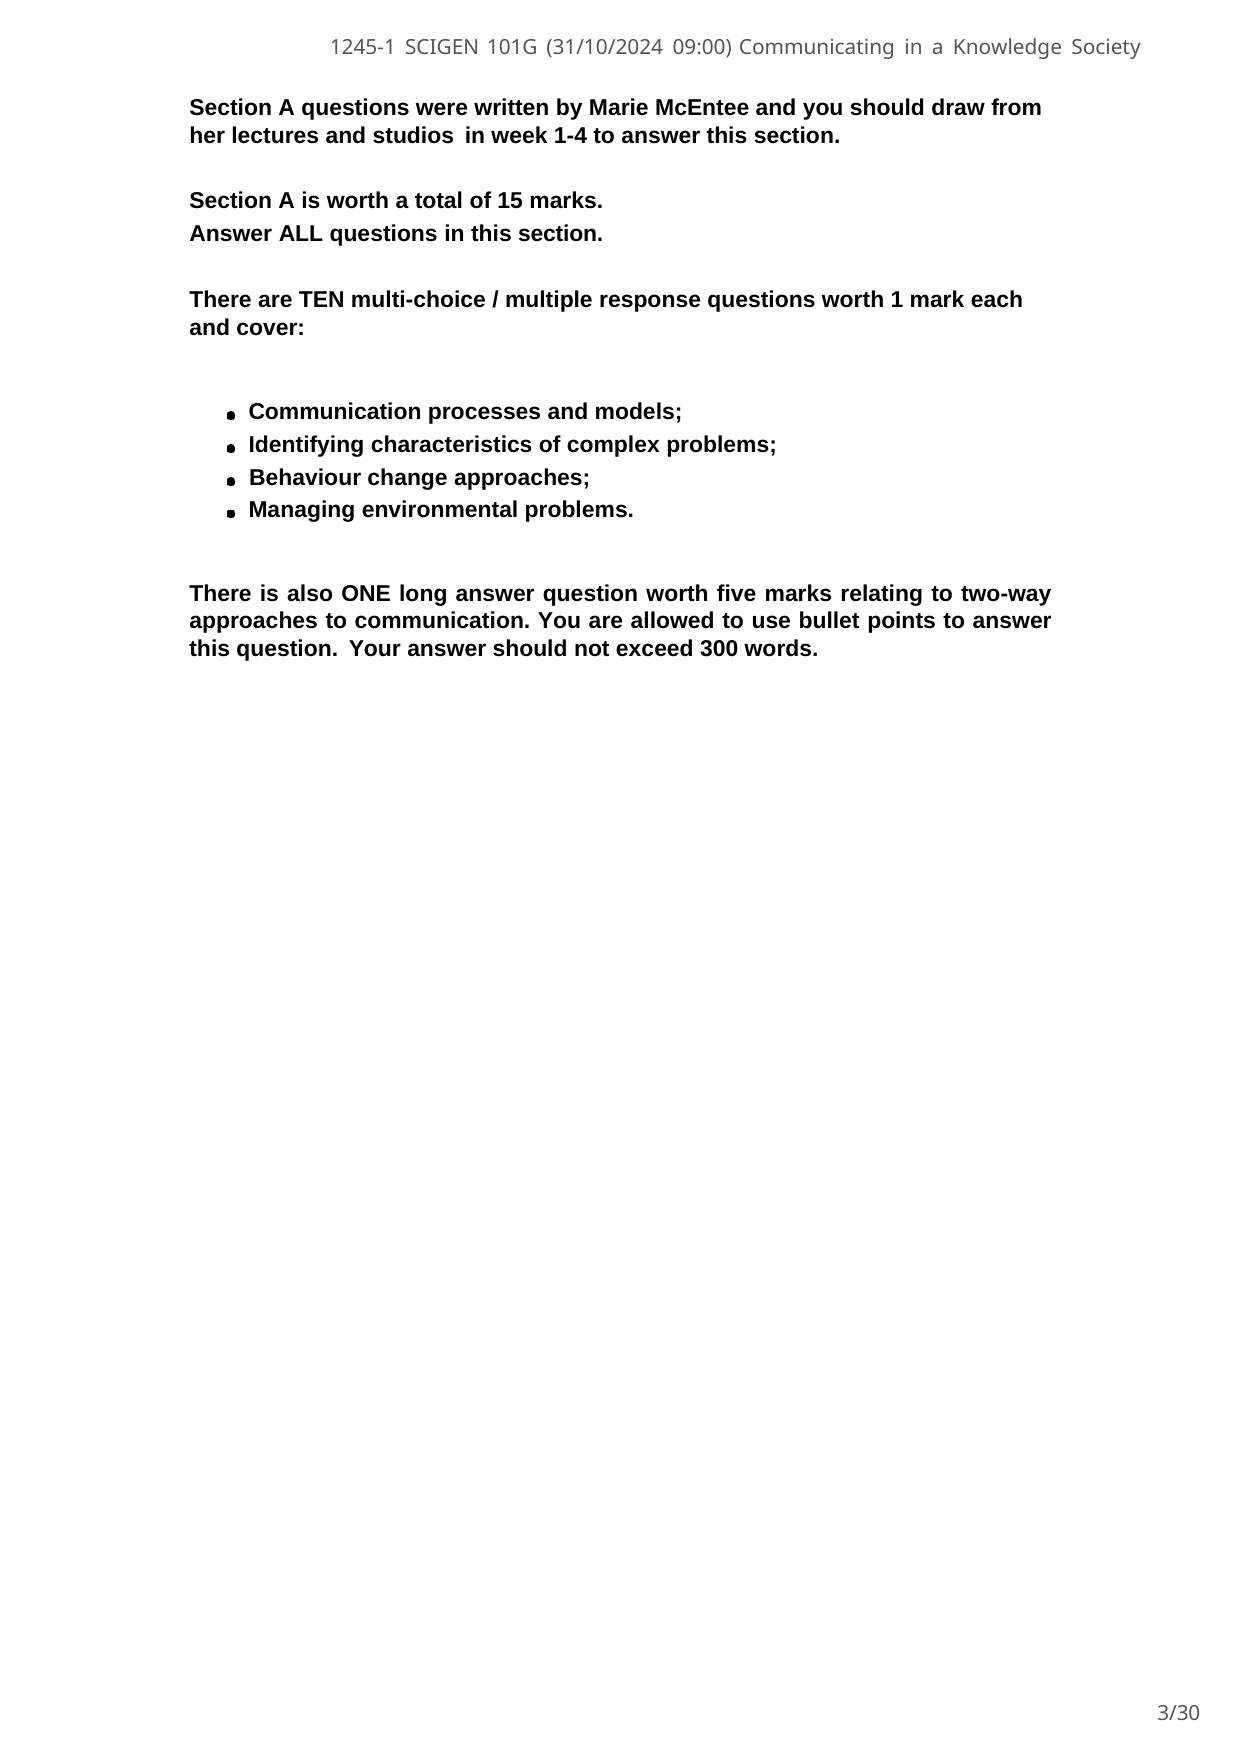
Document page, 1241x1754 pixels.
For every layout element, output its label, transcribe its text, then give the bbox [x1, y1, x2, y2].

picture [227, 411, 235, 420]
text Identifying characteristics of complex problems; Behaviour change approaches; [227, 431, 779, 495]
text There are TEN multi-choice / multiple response questions worth 1 mark each and cover: [189, 286, 1056, 340]
text There is also ONE long answer question worth five marks relating to two-way approaches to communication. You are allowed to use bullet points to answer this question. Your answer should not exceed 300 words. [189, 579, 1053, 662]
text Managing environmental problems. [227, 497, 1122, 523]
picture [227, 510, 235, 518]
text Section A is worth a total of 15 marks. Answer ALL questions in this section. [189, 187, 628, 247]
picture [227, 444, 235, 453]
text Section A questions were written by Marie McEntee and you should draw from her lectures and studios in week 1-4 to answer this section. [189, 94, 1056, 149]
picture [227, 477, 235, 486]
text Communication processes and models; [227, 398, 1122, 429]
